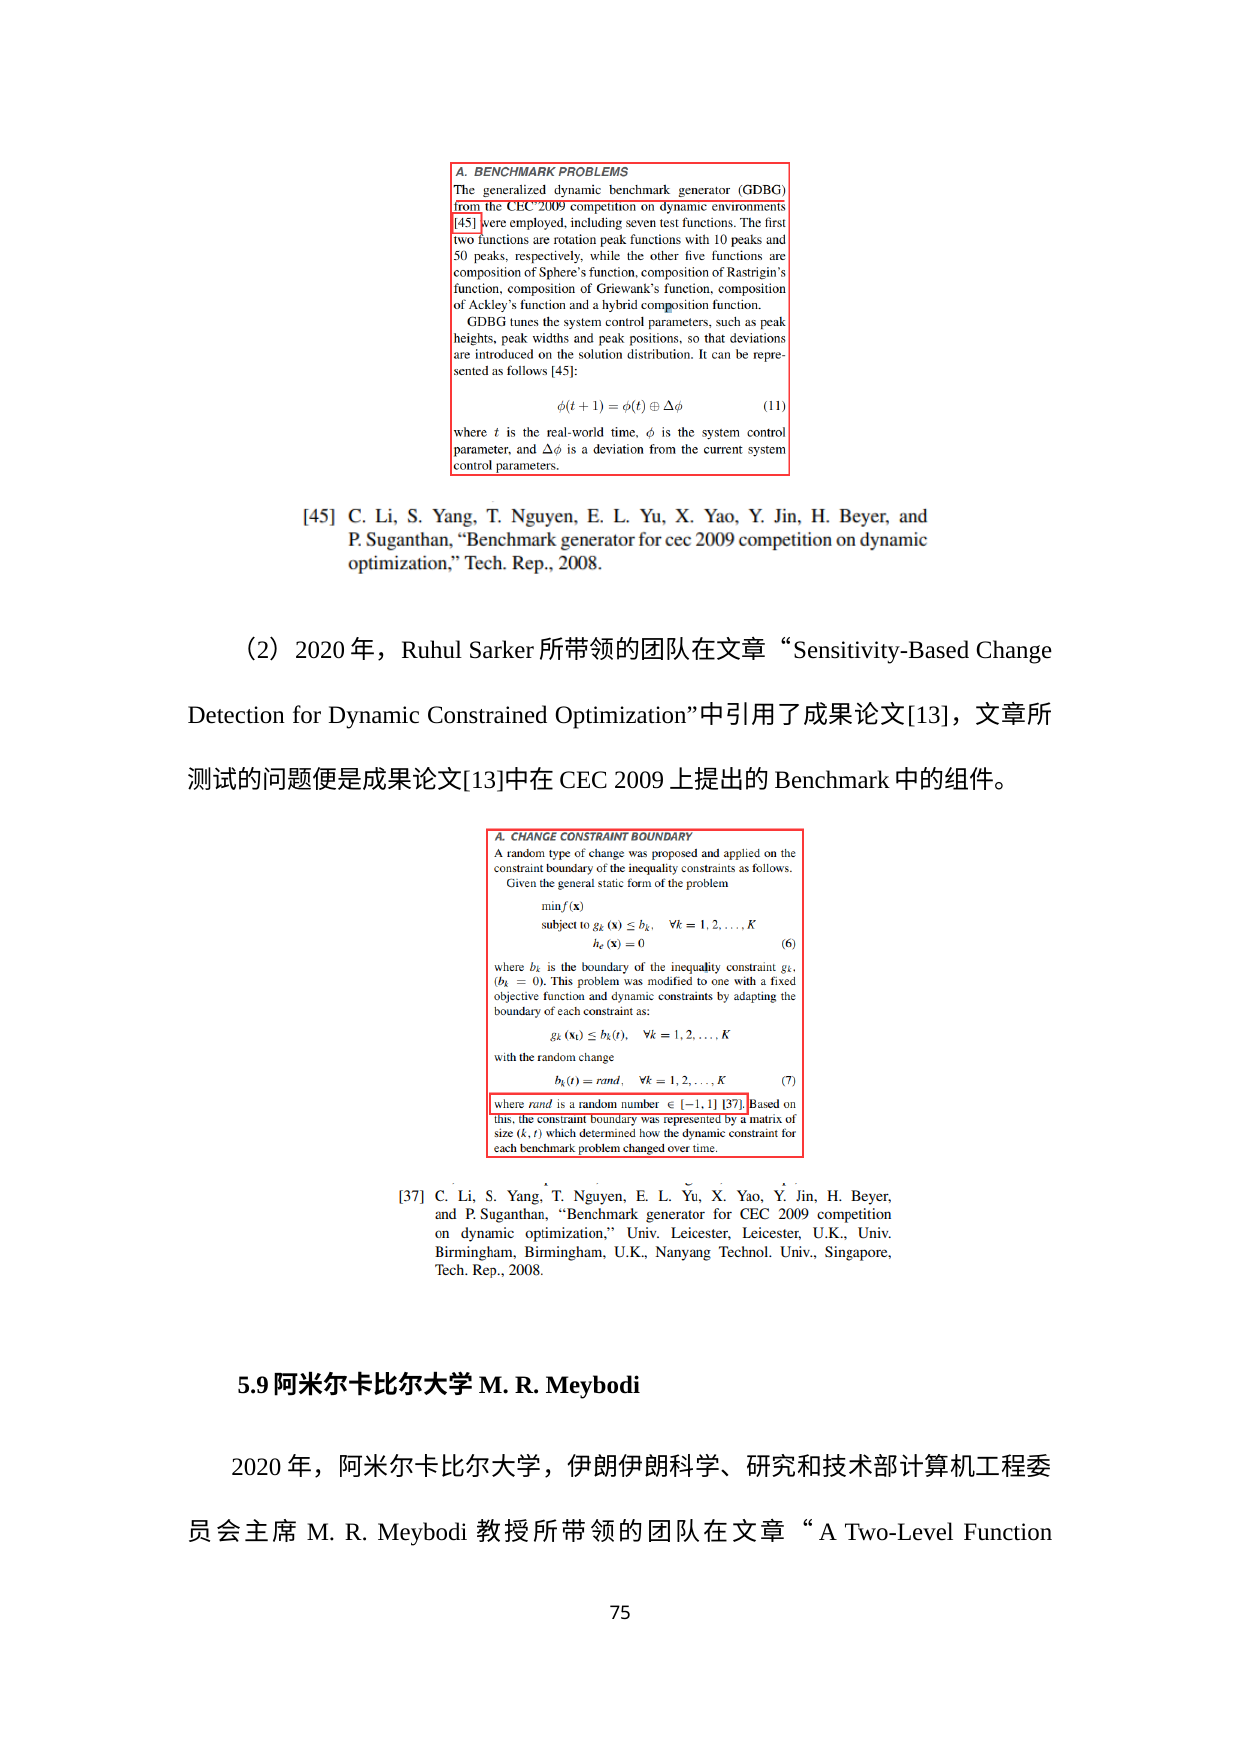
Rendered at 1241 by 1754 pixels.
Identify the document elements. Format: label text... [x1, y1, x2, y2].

text （2）2020年，Ruhul Sarker所带领的团队在文章“Sensitivity-Based Change Detection for Dynamic Constrained Optimization”中引用了成果论文[13]，文章所测试的问题便是成果论文[13]中在CEC 2009上提出的Benchmark中的组件。 [187, 615, 1053, 810]
picture [294, 501, 947, 576]
picture [389, 1183, 901, 1278]
picture [446, 159, 795, 479]
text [187, 1432, 1053, 1562]
picture [483, 826, 807, 1160]
subtitle 5.9阿米尔卡比尔大学M. R. Meybodi [237, 1351, 1053, 1416]
